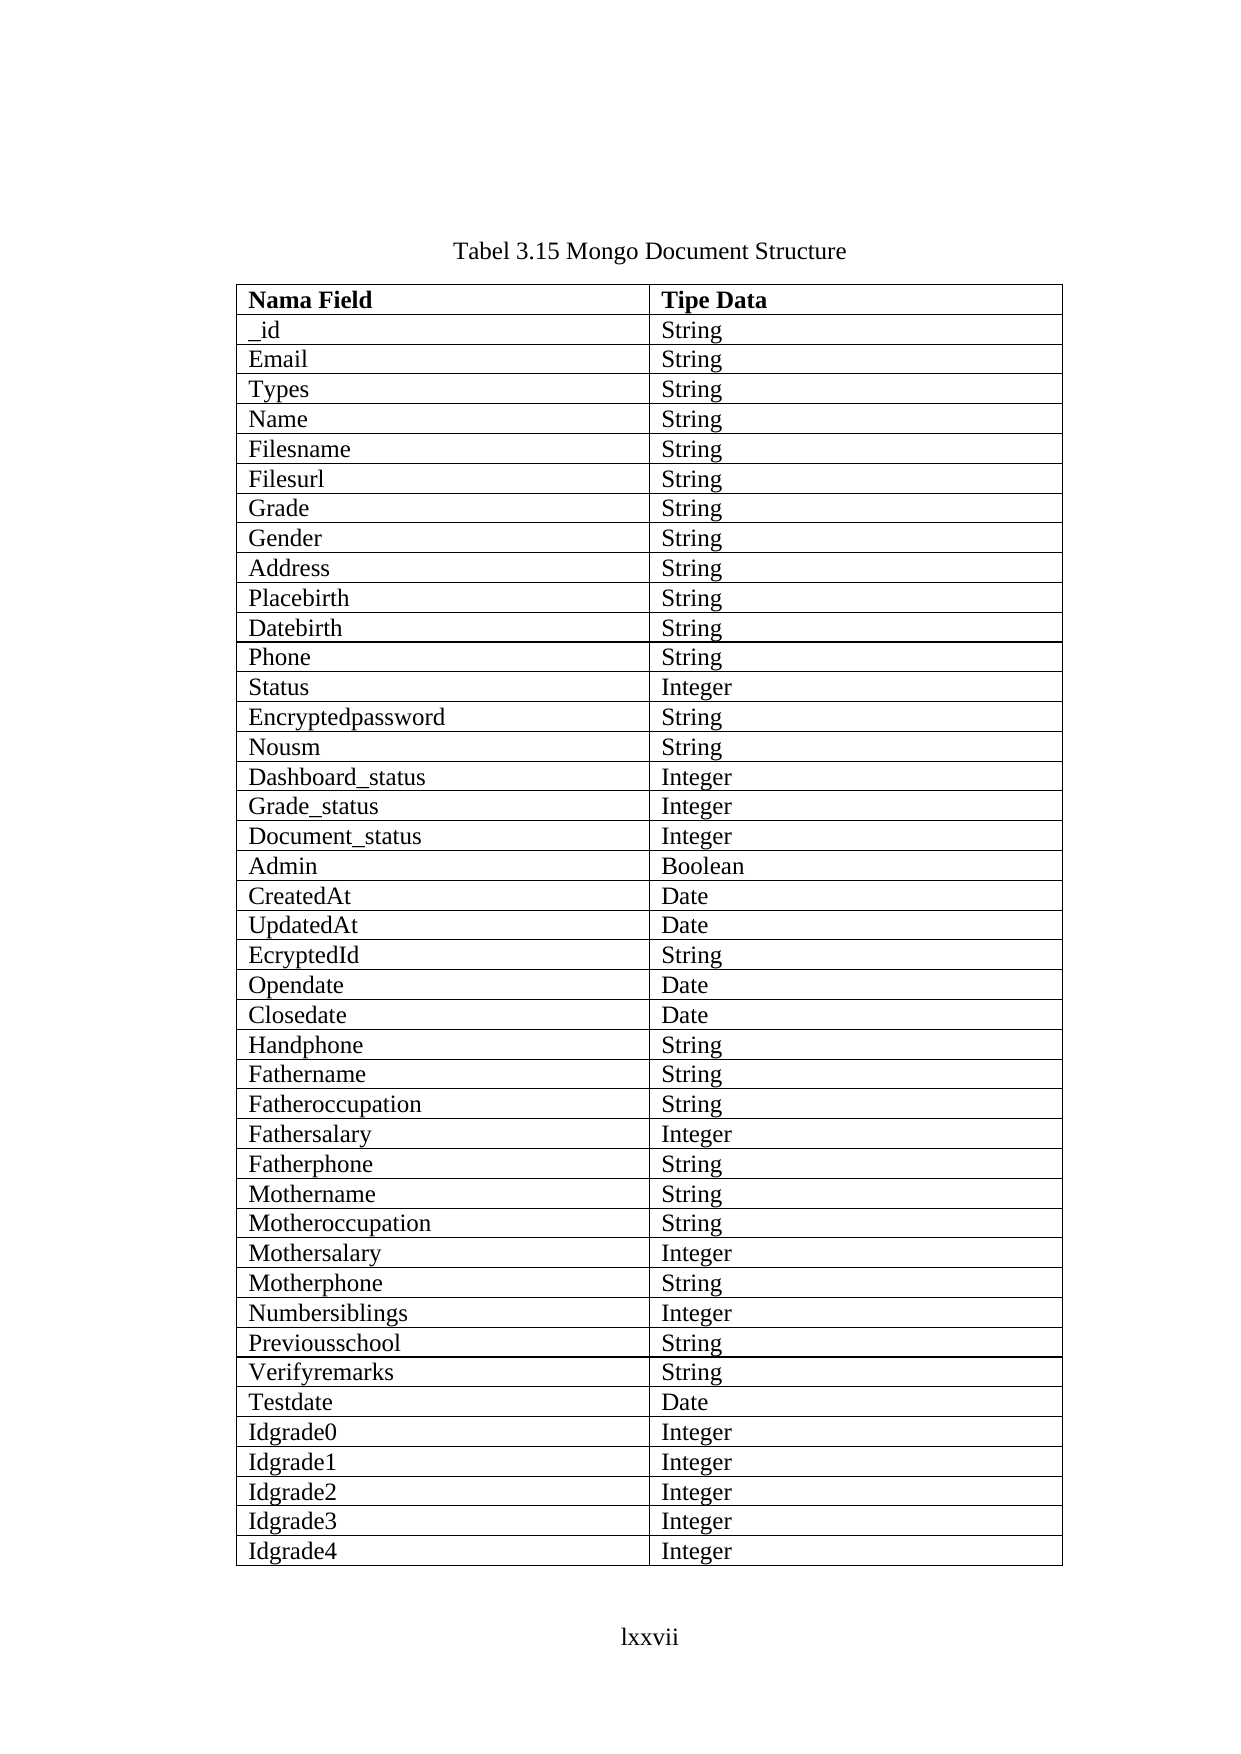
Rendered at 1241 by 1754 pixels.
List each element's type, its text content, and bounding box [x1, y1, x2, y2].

table_cell Fathersalary [237, 1119, 649, 1148]
table_cell Grade_status [237, 791, 649, 820]
table_cell Fathername [237, 1060, 649, 1088]
table_cell Integer [650, 762, 1062, 790]
table_cell String [650, 404, 1062, 433]
table_cell Mothersalary [237, 1238, 649, 1267]
table_cell Integer [650, 1477, 1062, 1505]
table_cell UpdatedAt [237, 911, 649, 939]
table_cell String [650, 1209, 1062, 1237]
table_cell Mothername [237, 1179, 649, 1207]
table_cell String [650, 940, 1062, 969]
table_cell Status [237, 672, 649, 701]
table_cell _id [237, 315, 649, 343]
table_cell String [650, 613, 1062, 641]
table_cell Date [650, 881, 1062, 909]
table_cell String [650, 315, 1062, 343]
table_cell Integer [650, 672, 1062, 701]
table_cell Previousschool [237, 1328, 649, 1356]
table_cell Fatherphone [237, 1149, 649, 1178]
table_cell Filesurl [237, 464, 649, 492]
table_cell Dashboard_status [237, 762, 649, 790]
table_cell Filesname [237, 434, 649, 463]
table_cell Boolean [650, 851, 1062, 880]
table_cell Grade [237, 494, 649, 522]
table_cell String [650, 494, 1062, 522]
table_cell Document_status [237, 821, 649, 850]
table_cell Closedate [237, 1000, 649, 1029]
table_cell Idgrade2 [237, 1477, 649, 1505]
table_cell Motherphone [237, 1268, 649, 1297]
table_cell Email [237, 345, 649, 373]
table_cell Idgrade4 [237, 1536, 649, 1565]
table_cell String [650, 702, 1062, 731]
table_cell Integer [650, 1447, 1062, 1476]
table_cell String [650, 643, 1062, 671]
table_cell String [650, 464, 1062, 492]
table_cell Integer [650, 1536, 1062, 1565]
table_cell Integer [650, 1238, 1062, 1267]
table_cell Numbersiblings [237, 1298, 649, 1327]
table_cell String [650, 1030, 1062, 1058]
table_cell Idgrade1 [237, 1447, 649, 1476]
table_cell String [650, 1089, 1062, 1118]
table_cell Address [237, 553, 649, 582]
table_cell String [650, 553, 1062, 582]
table_cell Motheroccupation [237, 1209, 649, 1237]
table_cell Name [237, 404, 649, 433]
table_cell Date [650, 970, 1062, 999]
table_cell String [650, 374, 1062, 403]
table_cell Phone [237, 643, 649, 671]
table_cell Opendate [237, 970, 649, 999]
table_cell Encryptedpassword [237, 702, 649, 731]
table_cell Verifyremarks [237, 1358, 649, 1386]
table_cell Fatheroccupation [237, 1089, 649, 1118]
table_cell Integer [650, 1417, 1062, 1446]
table_cell Date [650, 1387, 1062, 1416]
table_cell Date [650, 1000, 1062, 1029]
table_cell Datebirth [237, 613, 649, 641]
table_header Nama Field [237, 285, 649, 314]
table_cell String [650, 1268, 1062, 1297]
table_cell CreatedAt [237, 881, 649, 909]
table_cell String [650, 732, 1062, 761]
table_cell Integer [650, 1298, 1062, 1327]
table_cell Types [237, 374, 649, 403]
table_cell String [650, 1358, 1062, 1386]
table_cell Integer [650, 791, 1062, 820]
text Tabel 3.15 Mongo Document Structure [236, 236, 1063, 265]
table_cell String [650, 1060, 1062, 1088]
table_cell Idgrade3 [237, 1506, 649, 1535]
table_cell EcryptedId [237, 940, 649, 969]
table_cell Integer [650, 1119, 1062, 1148]
table_cell String [650, 1179, 1062, 1207]
table_cell Handphone [237, 1030, 649, 1058]
table_cell String [650, 345, 1062, 373]
table_cell Gender [237, 523, 649, 552]
table_header Tipe Data [650, 285, 1062, 314]
table_cell Placebirth [237, 583, 649, 612]
table_cell Admin [237, 851, 649, 880]
table_cell String [650, 1328, 1062, 1356]
table_cell String [650, 583, 1062, 612]
table_cell Integer [650, 1506, 1062, 1535]
table_cell Nousm [237, 732, 649, 761]
table_cell Testdate [237, 1387, 649, 1416]
table_cell Idgrade0 [237, 1417, 649, 1446]
table_cell Integer [650, 821, 1062, 850]
table_cell String [650, 1149, 1062, 1178]
table_cell String [650, 523, 1062, 552]
table_cell String [650, 434, 1062, 463]
table_cell Date [650, 911, 1062, 939]
